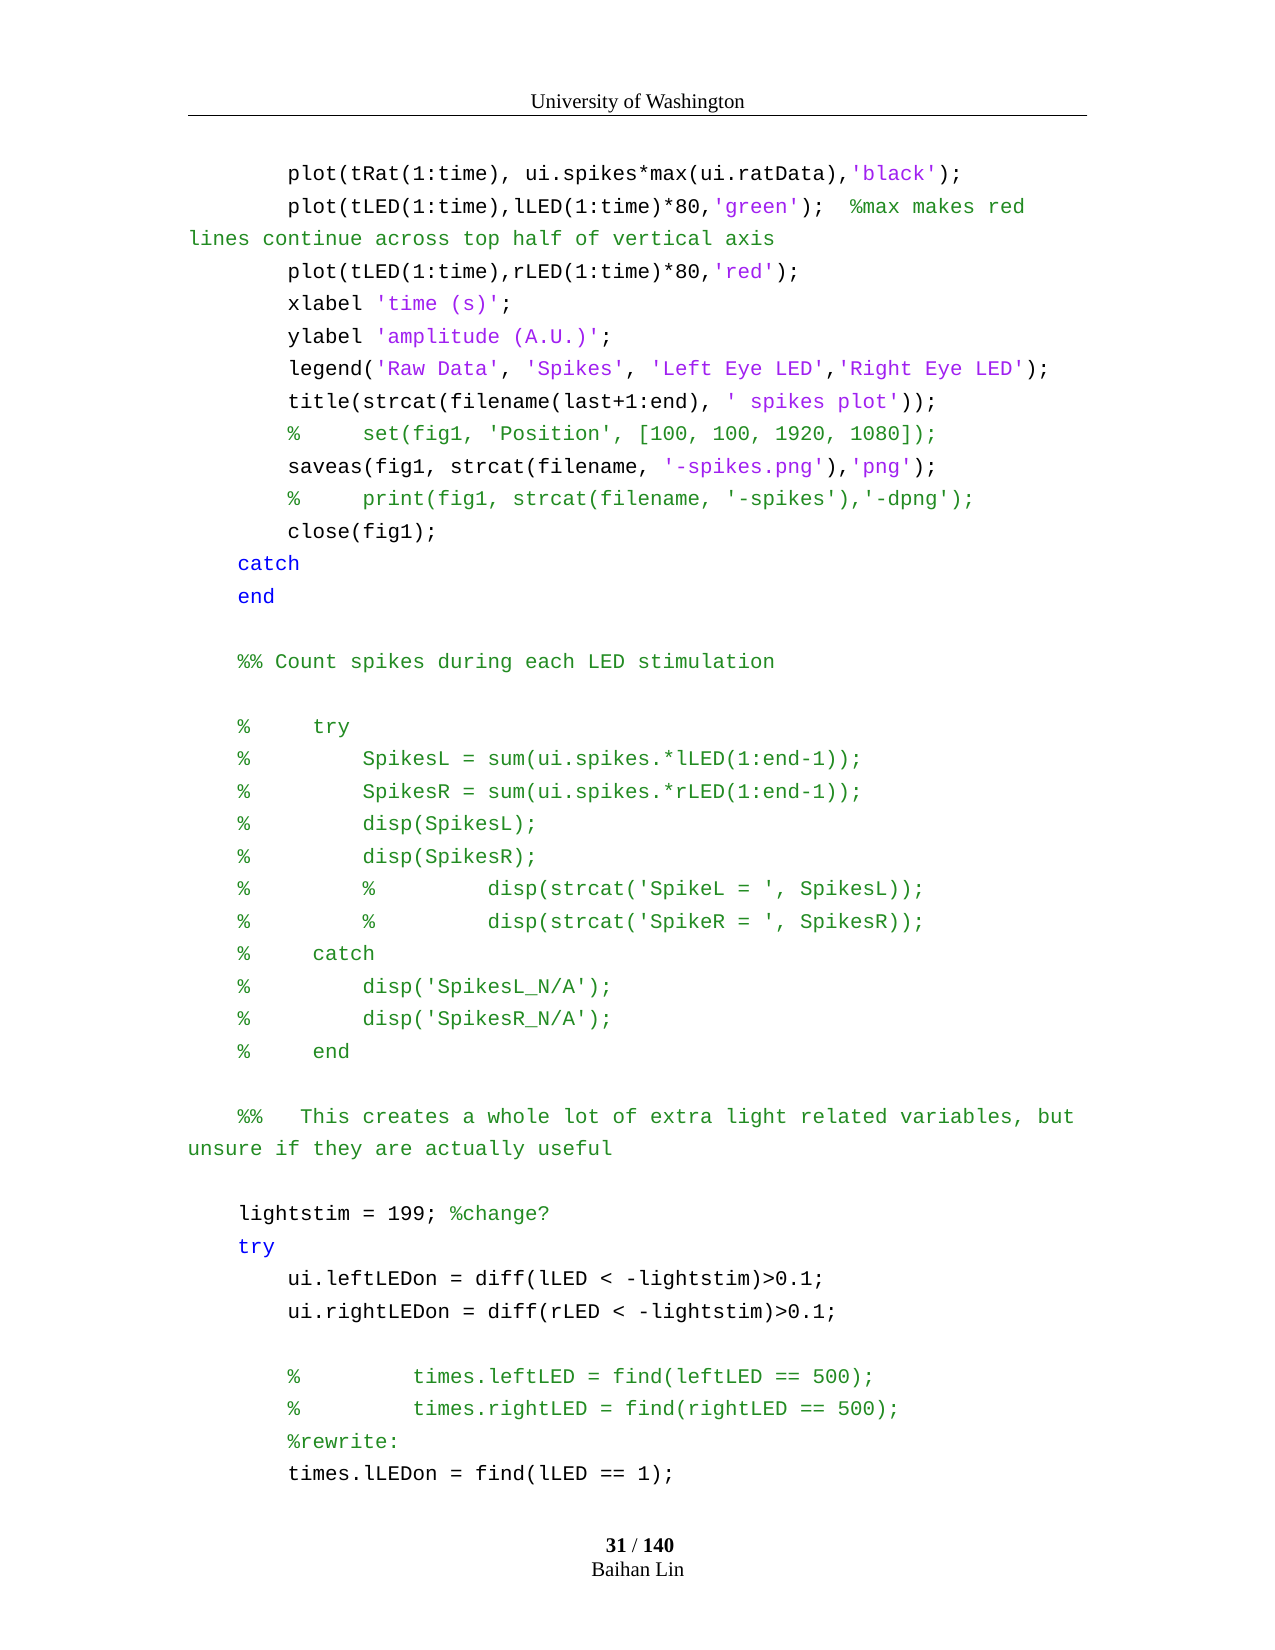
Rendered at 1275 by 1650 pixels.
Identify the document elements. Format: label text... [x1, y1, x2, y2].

text % times.leftLED = find(leftLED == 500); [187, 1361, 1087, 1394]
text plot(tLED(1:time),lLED(1:time)*80,'green'); %max makes red lines continue across top half of vertical axis [187, 191, 1087, 256]
text legend('Raw Data', 'Spikes', 'Left Eye LED','Right Eye LED'); [187, 354, 1087, 386]
text saveas(fig1, strcat(filename, '-spikes.png'),'png'); [187, 451, 1087, 484]
text try [187, 1231, 1087, 1264]
text ui.leftLEDon = diff(lLED < -lightstim)>0.1; [187, 1264, 1087, 1296]
text % catch [187, 939, 1087, 971]
text % set(fig1, 'Position', [100, 100, 1920, 1080]); [187, 419, 1087, 451]
text lightstim = 199; %change? [187, 1199, 1087, 1231]
text plot(tLED(1:time),rLED(1:time)*80,'red'); [187, 256, 1087, 289]
text %% Count spikes during each LED stimulation [187, 646, 1087, 679]
text ui.rightLEDon = diff(rLED < -lightstim)>0.1; [187, 1296, 1087, 1329]
text % times.rightLED = find(rightLED == 500); [187, 1394, 1087, 1426]
text % % disp(strcat('SpikeR = ', SpikesR)); [187, 906, 1087, 939]
text % disp(SpikesR); [187, 841, 1087, 874]
text times.lLEDon = find(lLED == 1); [187, 1459, 1087, 1491]
text % disp(SpikesL); [187, 809, 1087, 841]
text % print(fig1, strcat(filename, '-spikes'),'-dpng'); [187, 484, 1087, 516]
text % disp('SpikesR_N/A'); [187, 1004, 1087, 1036]
text %% This creates a whole lot of extra light related variables, but unsure if they are actually useful [187, 1101, 1087, 1166]
text title(strcat(filename(last+1:end), ' spikes plot')); [187, 386, 1087, 419]
text plot(tRat(1:time), ui.spikes*max(ui.ratData),'black'); [187, 159, 1087, 191]
text close(fig1); [187, 516, 1087, 549]
text % SpikesR = sum(ui.spikes.*rLED(1:end-1)); [187, 776, 1087, 809]
text % SpikesL = sum(ui.spikes.*lLED(1:end-1)); [187, 744, 1087, 776]
text % end [187, 1036, 1087, 1069]
text catch [187, 549, 1087, 581]
text end [187, 581, 1087, 614]
text % disp('SpikesL_N/A'); [187, 971, 1087, 1004]
text % % disp(strcat('SpikeL = ', SpikesL)); [187, 874, 1087, 906]
text ylabel 'amplitude (A.U.)'; [187, 321, 1087, 354]
text % try [187, 711, 1087, 744]
text xlabel 'time (s)'; [187, 289, 1087, 321]
text %rewrite: [187, 1426, 1087, 1459]
